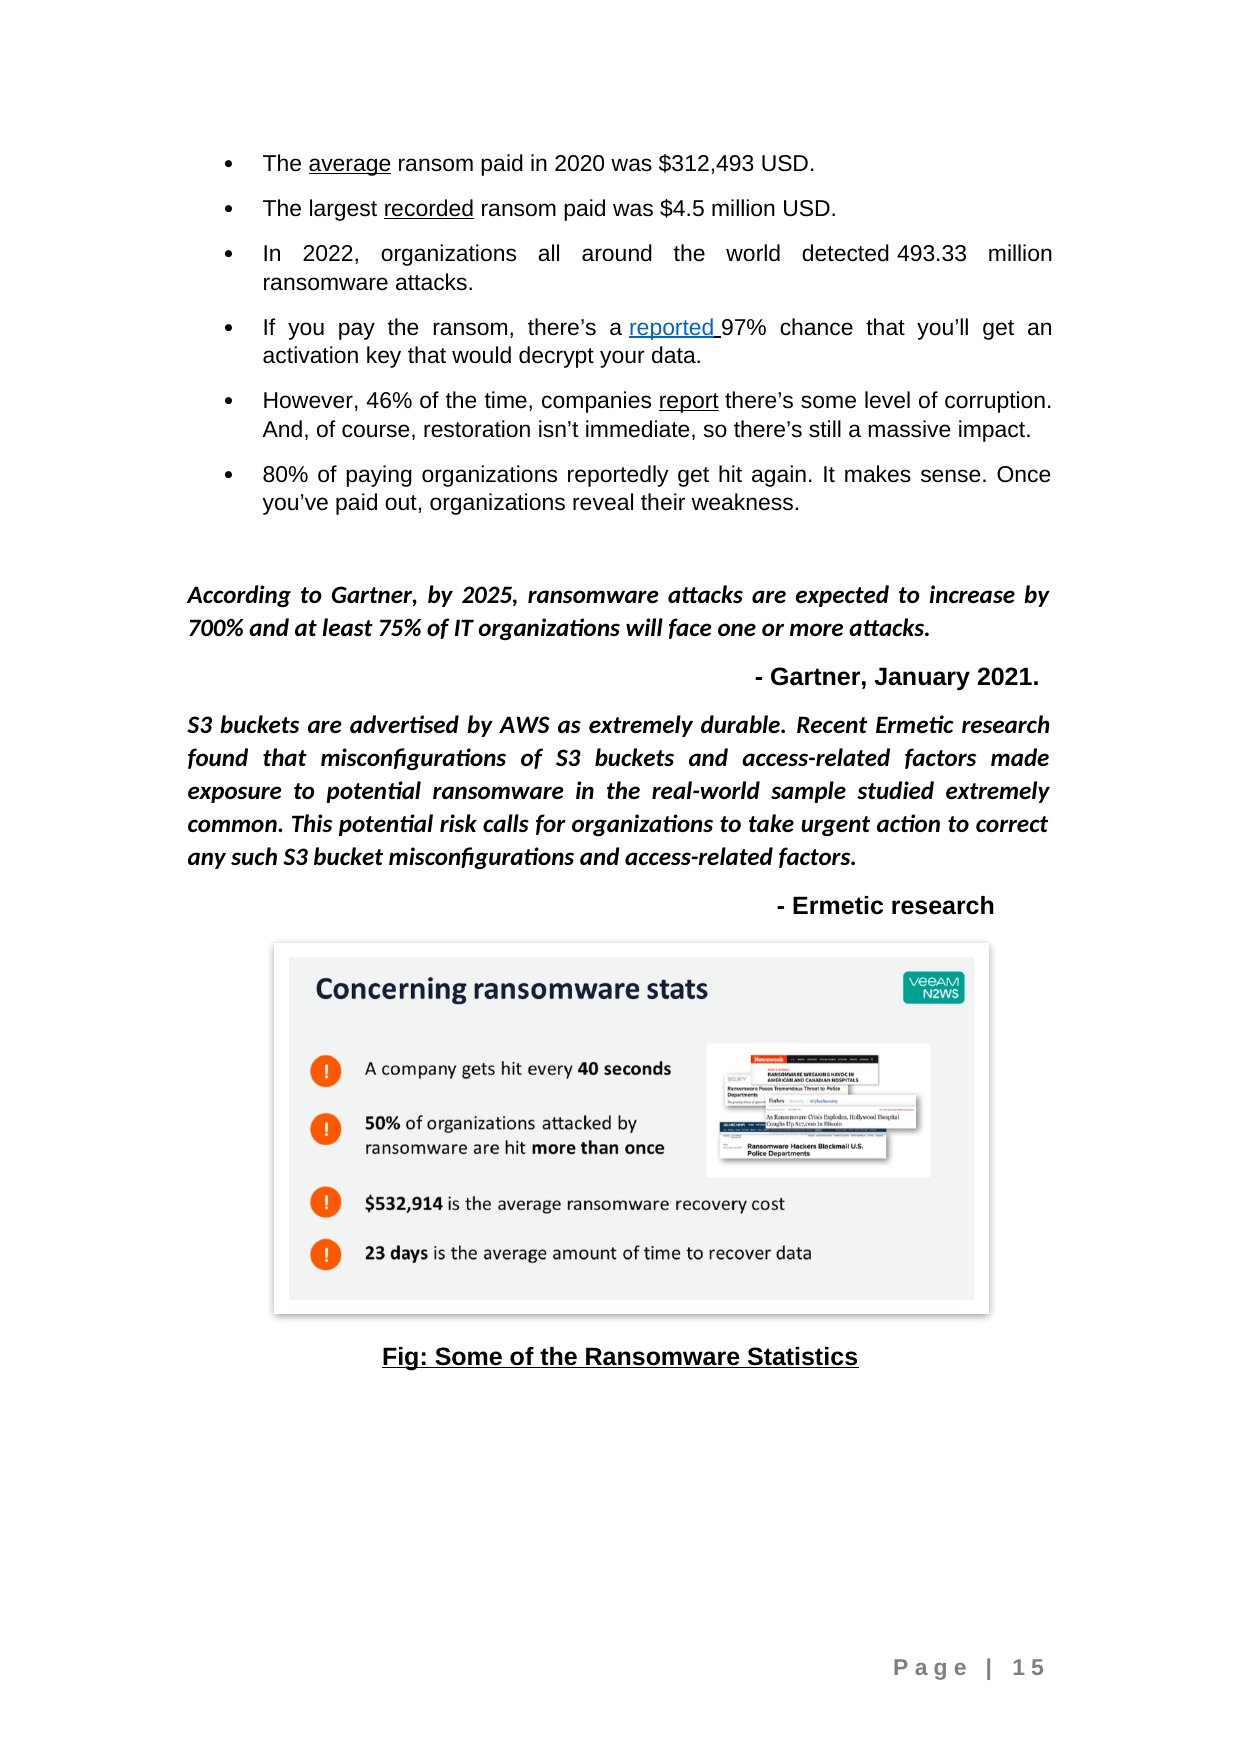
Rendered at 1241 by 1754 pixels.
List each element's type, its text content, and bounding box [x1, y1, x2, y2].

text - Ermetic research [187, 891, 1053, 920]
list The average ransom paid in 2020 was $312,493 USD. [225, 150, 1053, 176]
text S3 buckets are advertised by AWS as extremely durable. Recent Ermetic research found that misconfigurations of S3 buckets and access-related factors made exposure to potential ransomware in the real-world sample studied extremely common. This potential risk calls for organizations to take urgent action to correct any such S3 bucket misconfigurations and access-related factors. [187, 710, 1053, 872]
list - Gartner, January 2021. [262, 662, 1053, 691]
list The largest recorded ransom paid was $4.5 million USD. [225, 195, 1053, 221]
list 80% of paying organizations reportedly get hit again. It makes sense. Once you’ve paid out, organizations reveal their weakness. [225, 461, 1053, 516]
list If you pay the ransom, there’s a reported 97% chance that you’ll get an activation key that would decrypt your data. [225, 314, 1053, 368]
list In 2022, organizations all around the world detected 493.33 million ransomware attacks. [225, 240, 1053, 295]
picture [289, 957, 974, 1300]
list However, 46% of the time, companies report there’s some level of corruption. And, of course, restoration isn’t immediate, so there’s still a massive impact. [225, 387, 1053, 442]
text Fig: Some of the Ransomware Statistics [187, 1342, 1053, 1371]
text According to Gartner, by 2025, ransomware attacks are expected to increase by 700% and at least 75% of IT organizations will face one or more attacks. [187, 579, 1053, 643]
